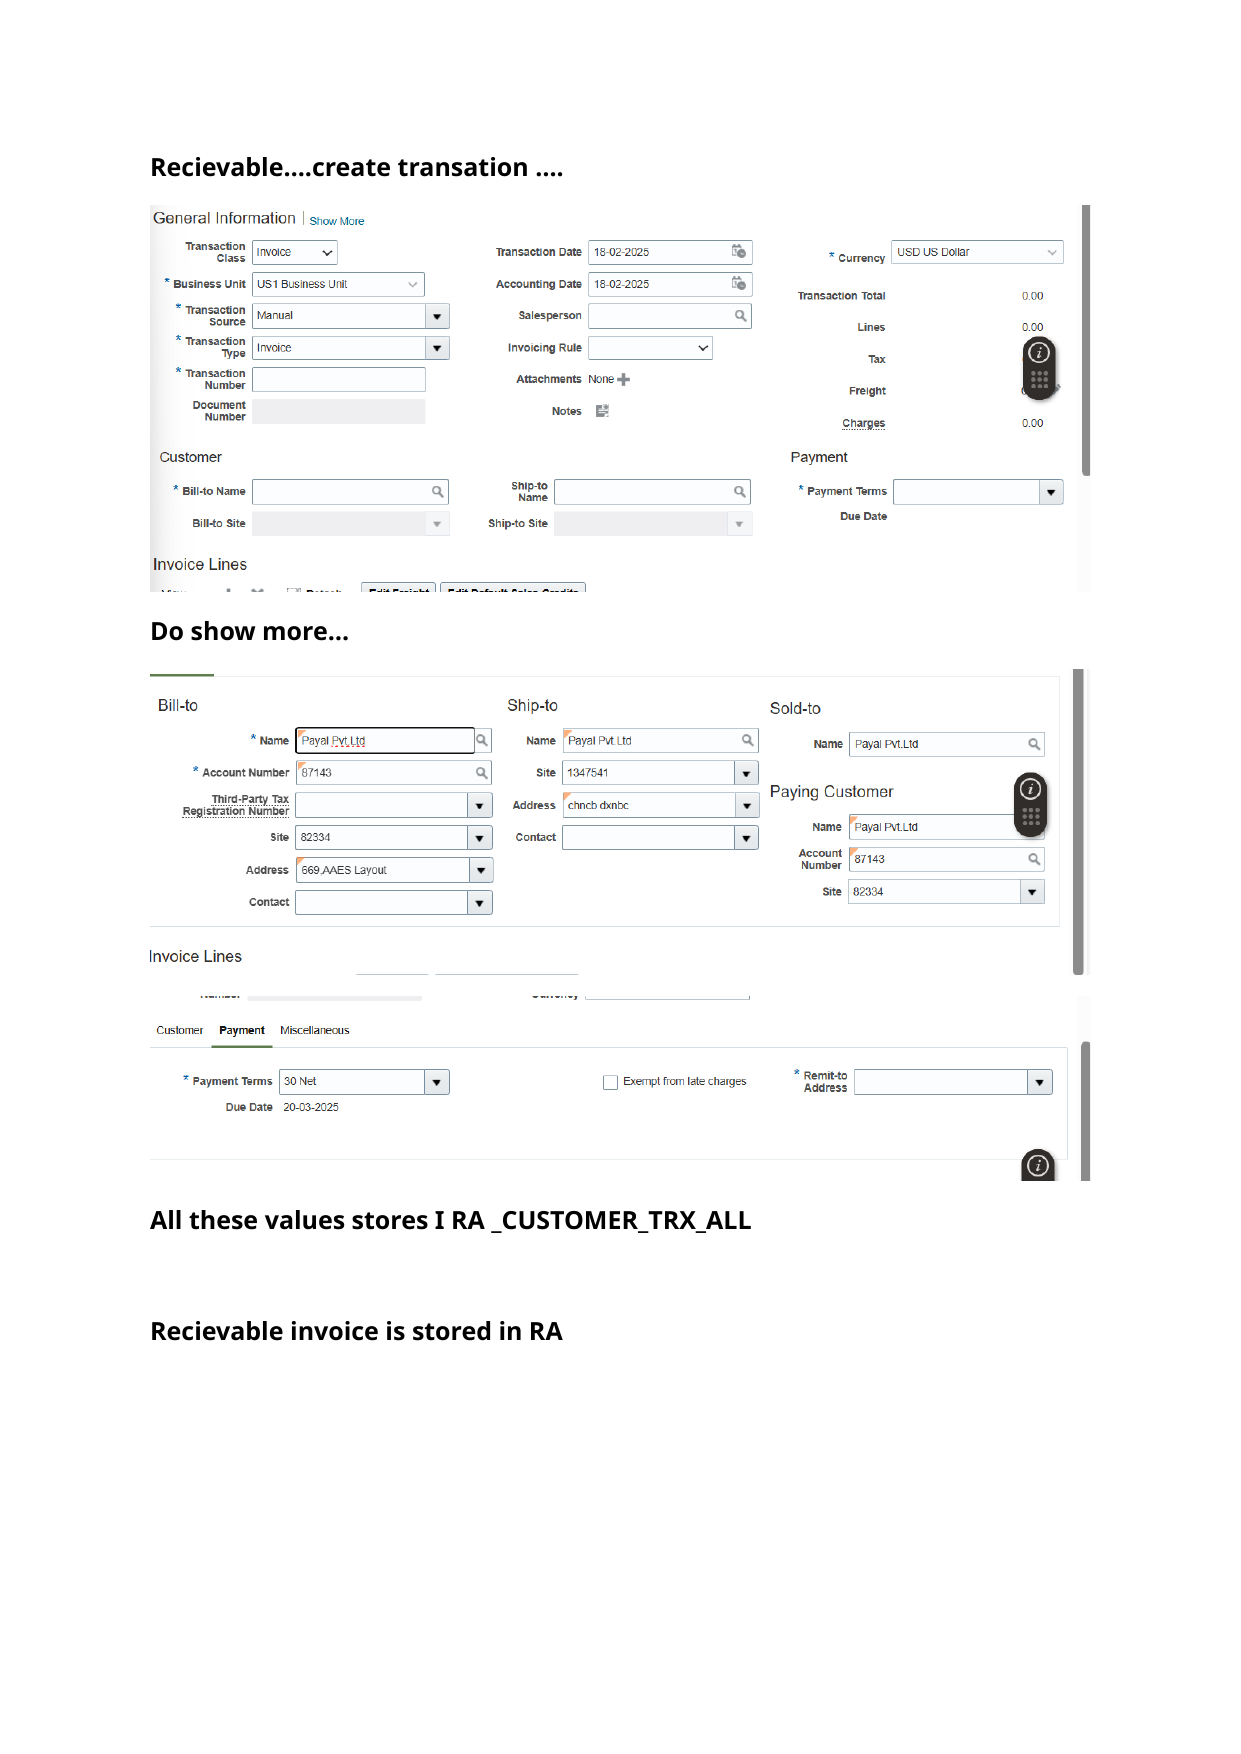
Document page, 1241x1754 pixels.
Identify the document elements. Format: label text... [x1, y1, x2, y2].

picture [150, 996, 1091, 1181]
text All these values stores I RA _CUSTOMER_TRX_ALL [150, 1202, 1090, 1236]
text Recievable invoice is stored in RA [150, 1314, 1090, 1348]
text Recievable….create transation …. [150, 150, 1090, 184]
picture [150, 669, 1091, 975]
text Do show more… [150, 614, 1090, 648]
picture [150, 205, 1091, 592]
